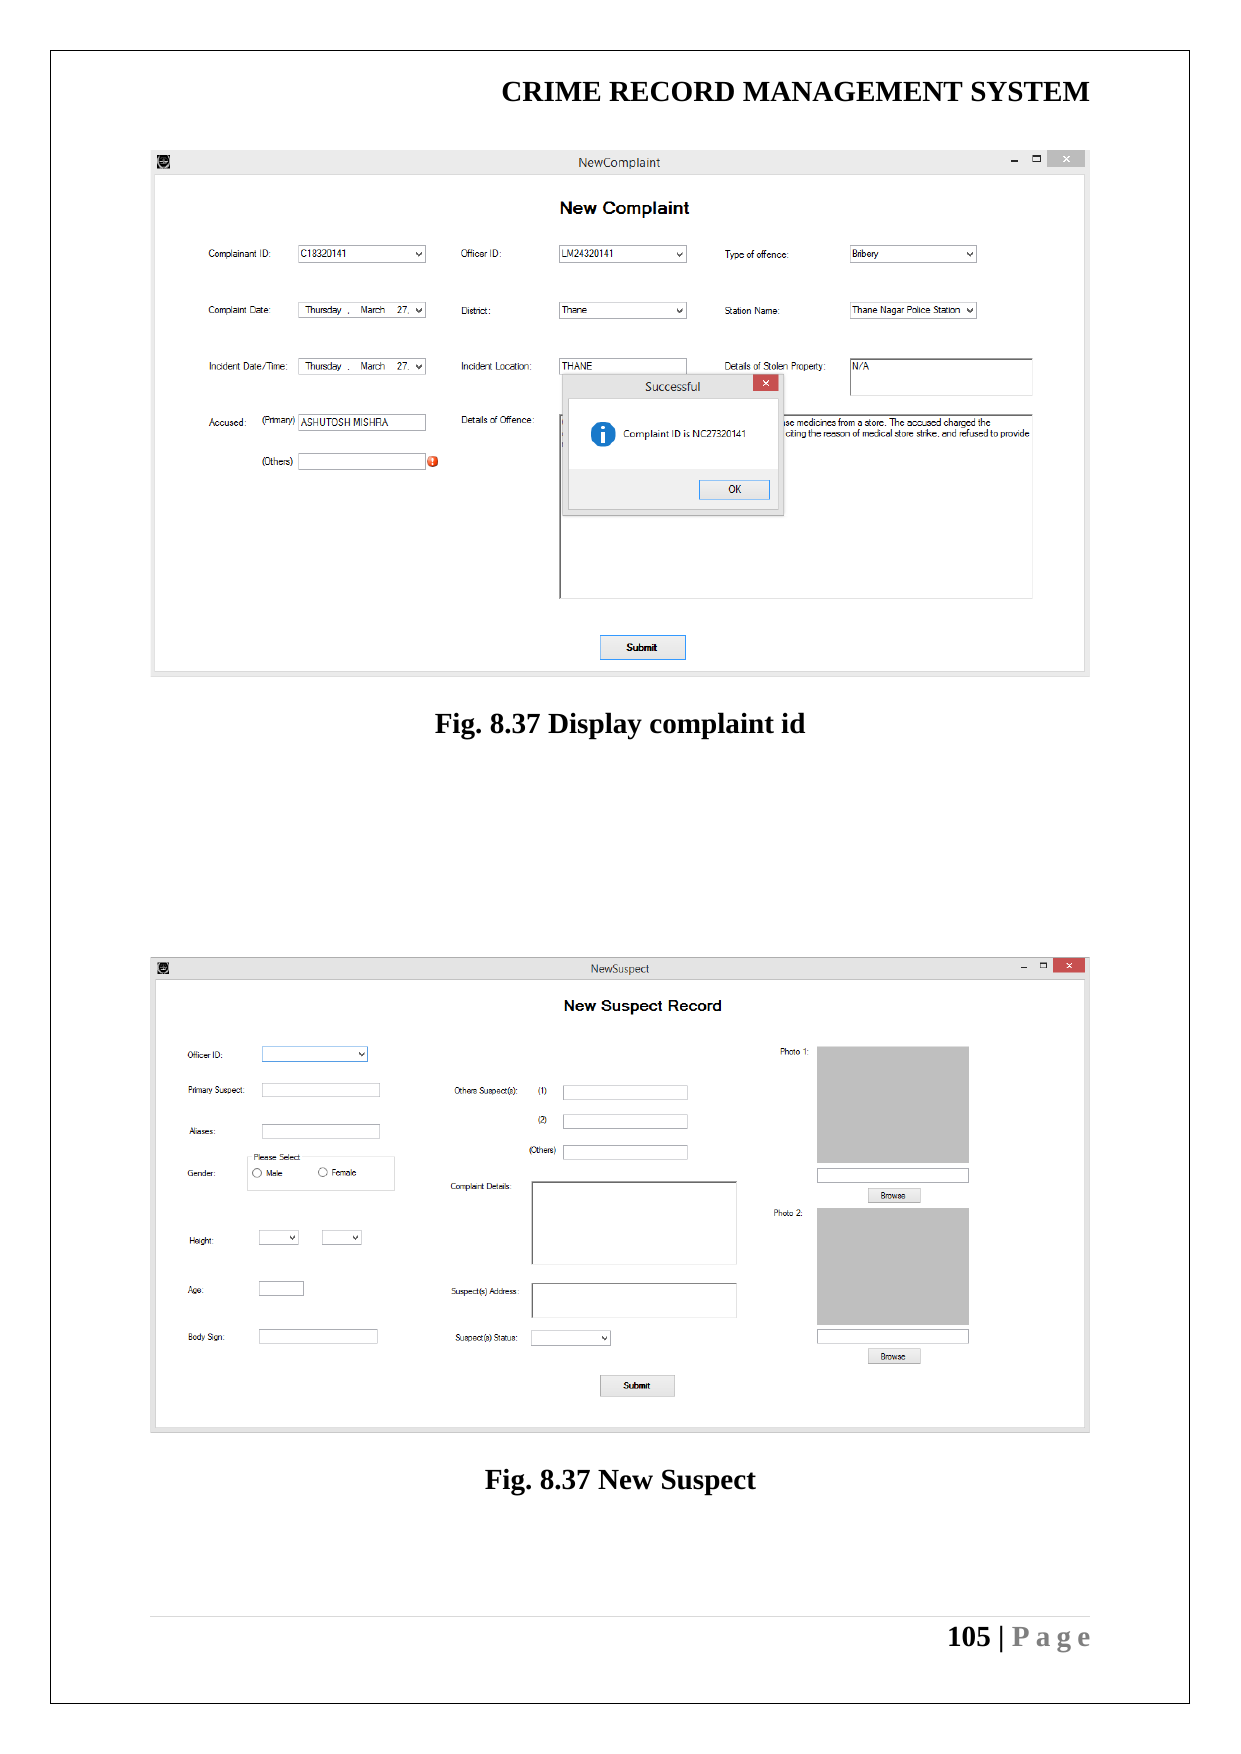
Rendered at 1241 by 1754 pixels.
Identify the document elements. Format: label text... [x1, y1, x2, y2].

picture [150, 150, 1090, 677]
text Fig. 8.37 New Suspect [150, 1462, 1090, 1495]
picture [150, 957, 1090, 1433]
text Fig. 8.37 Display complaint id [150, 706, 1090, 739]
